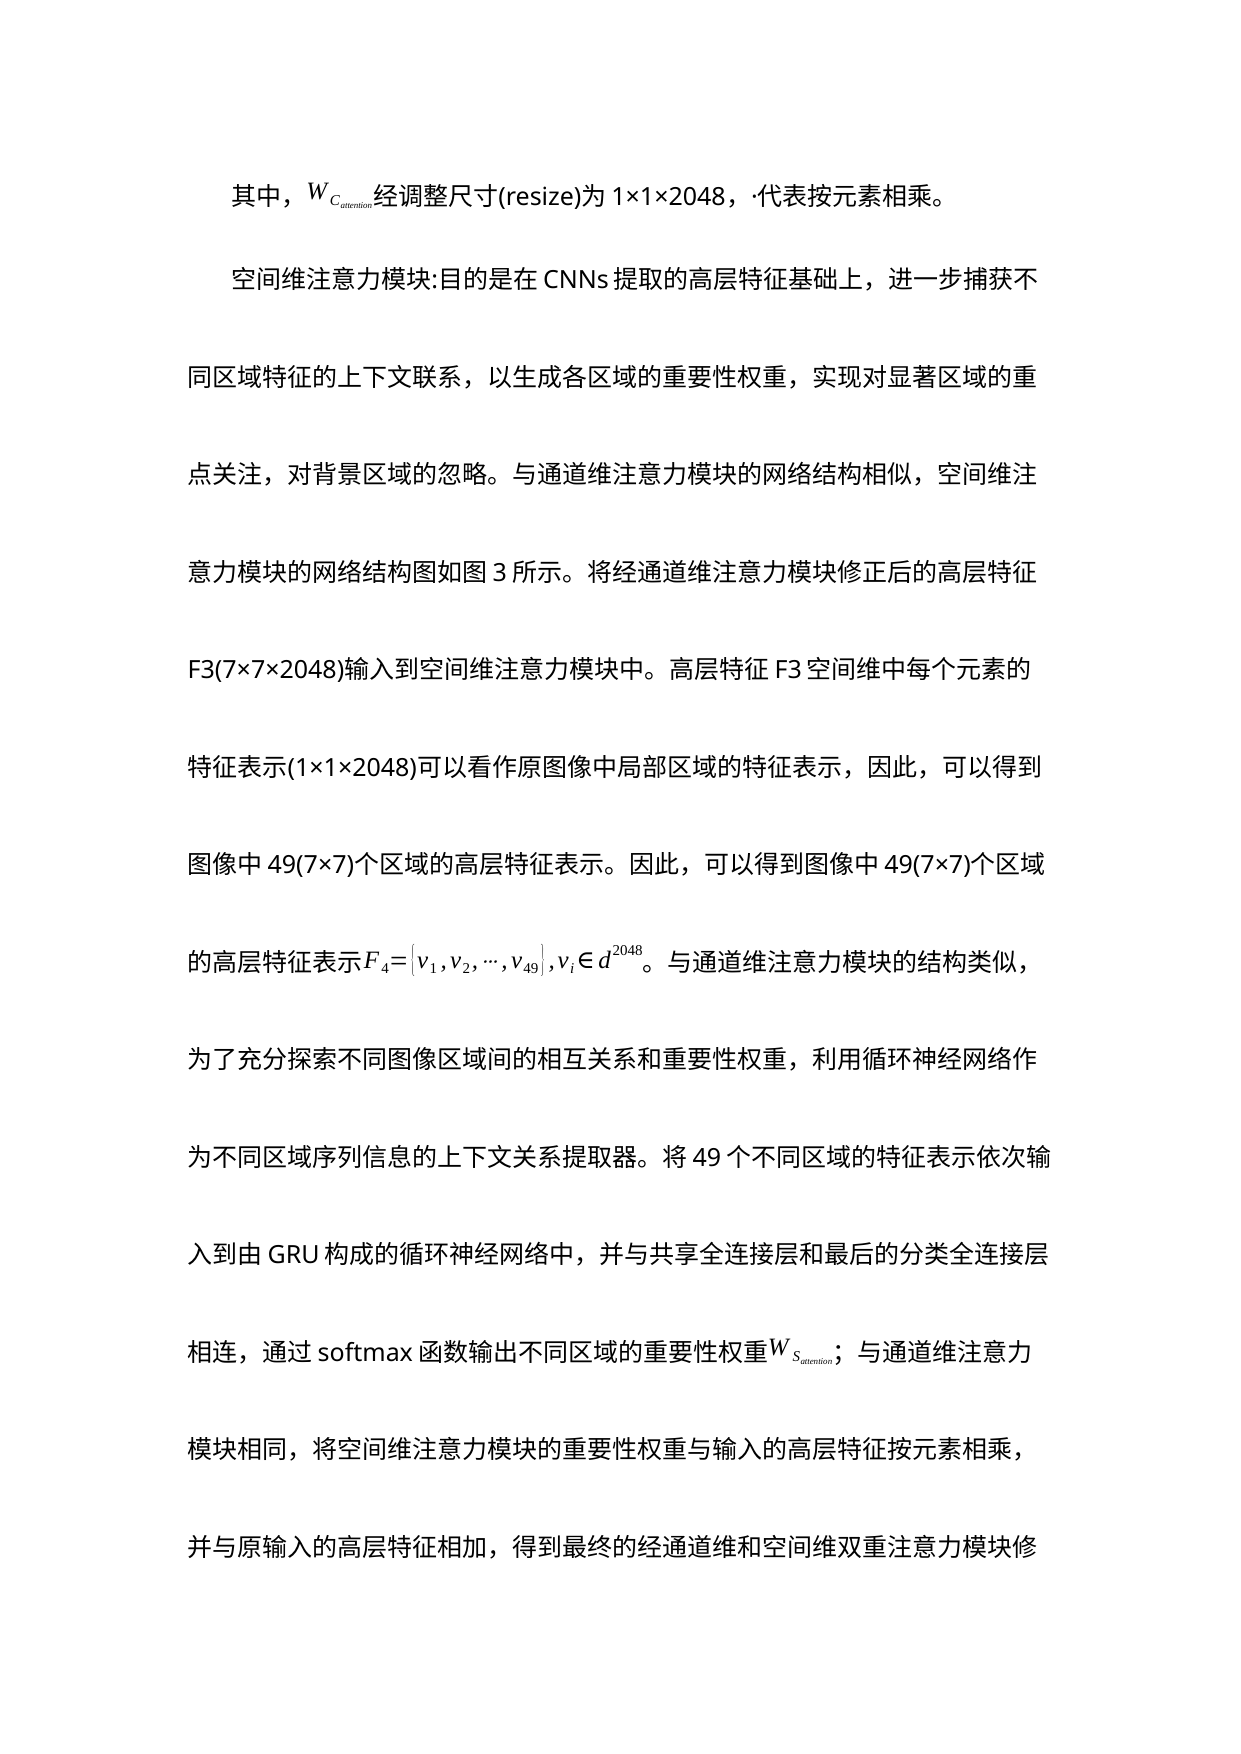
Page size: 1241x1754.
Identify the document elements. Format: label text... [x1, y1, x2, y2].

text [187, 245, 1053, 1578]
text 其中，经调整尺寸(resize)为1×1×2048，·代表按元素相乘。 [187, 162, 1053, 227]
